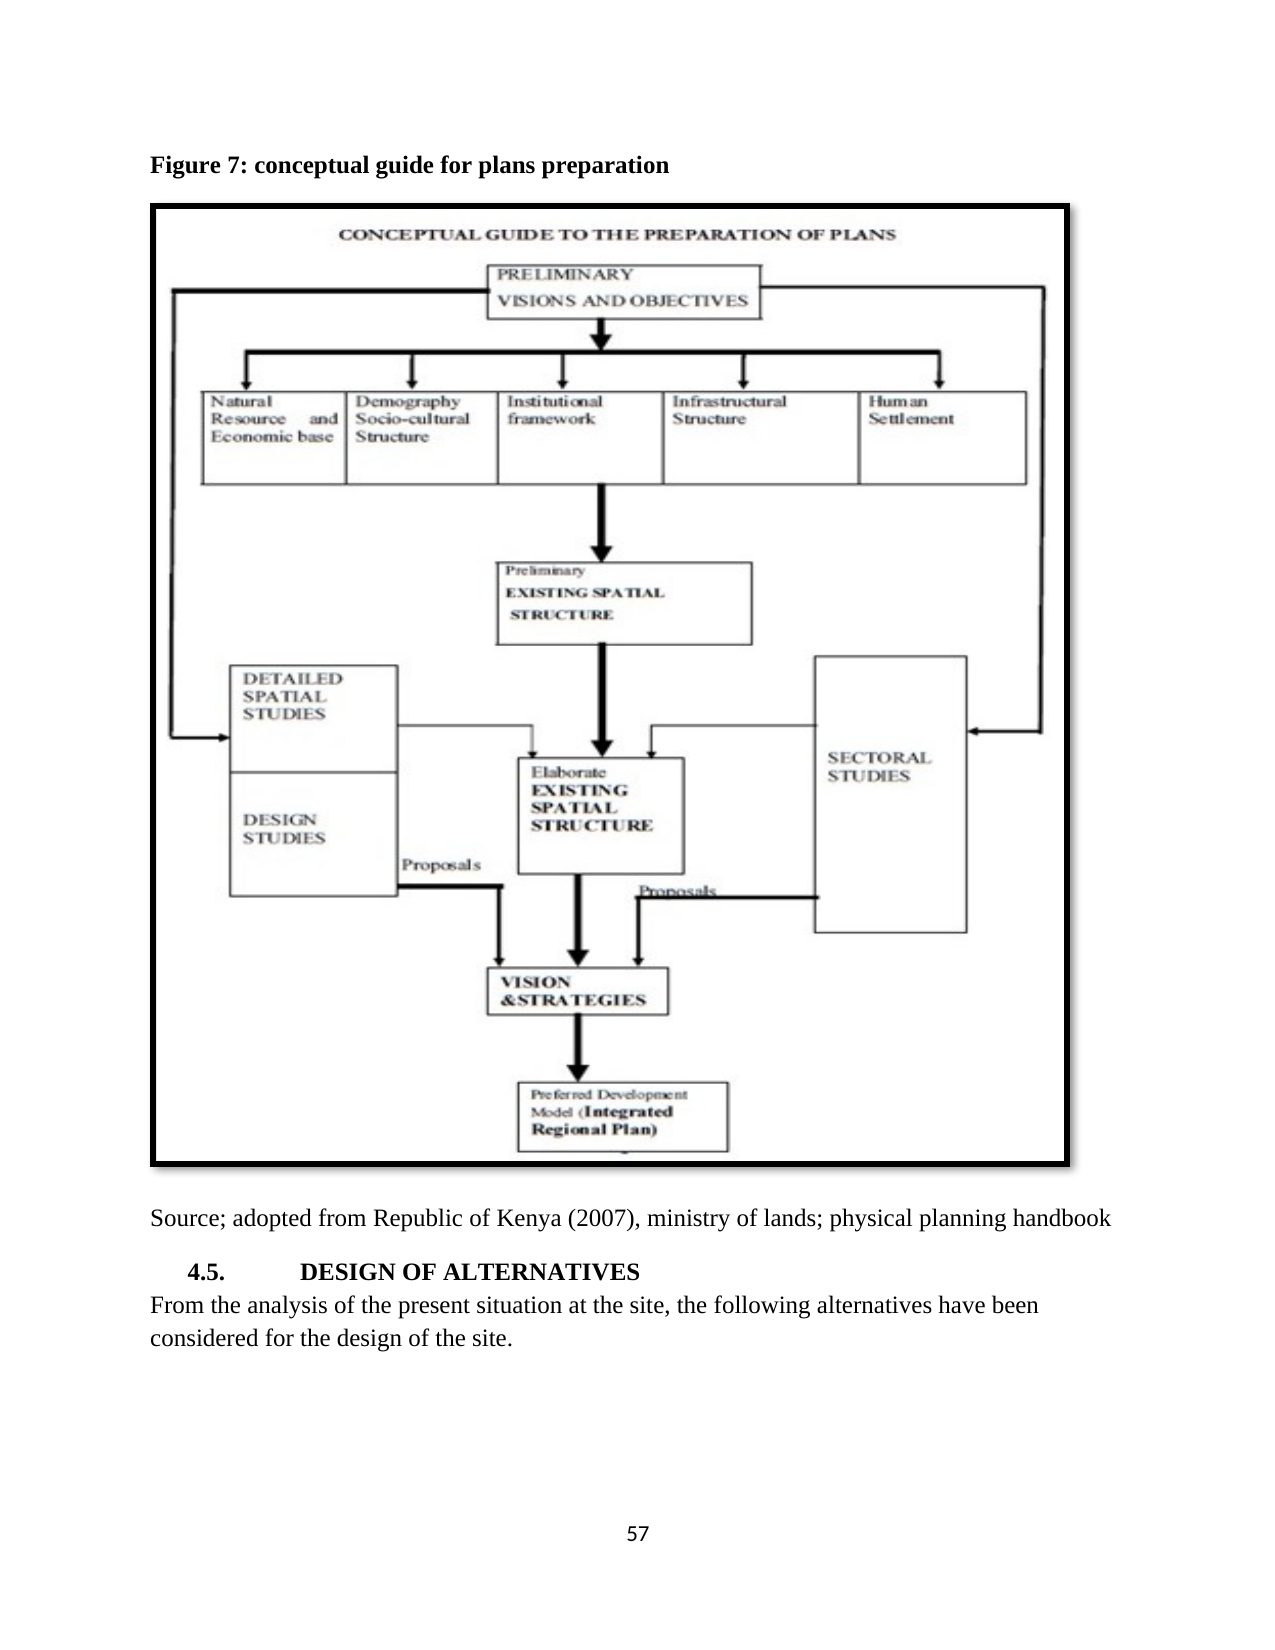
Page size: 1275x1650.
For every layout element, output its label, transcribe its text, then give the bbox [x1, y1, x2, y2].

text Figure 7: conceptual guide for plans preparation [150, 150, 1125, 179]
text From the analysis of the present situation at the site, the following alternatives have been considered for the design of the site. [150, 1290, 1125, 1351]
picture [156, 209, 1064, 1161]
text Source; adopted from Republic of Kenya (2007), ministry of lands; physical planning handbook [150, 1203, 1125, 1232]
subtitle DESIGN OF ALTERNATIVES [187, 1257, 1125, 1285]
